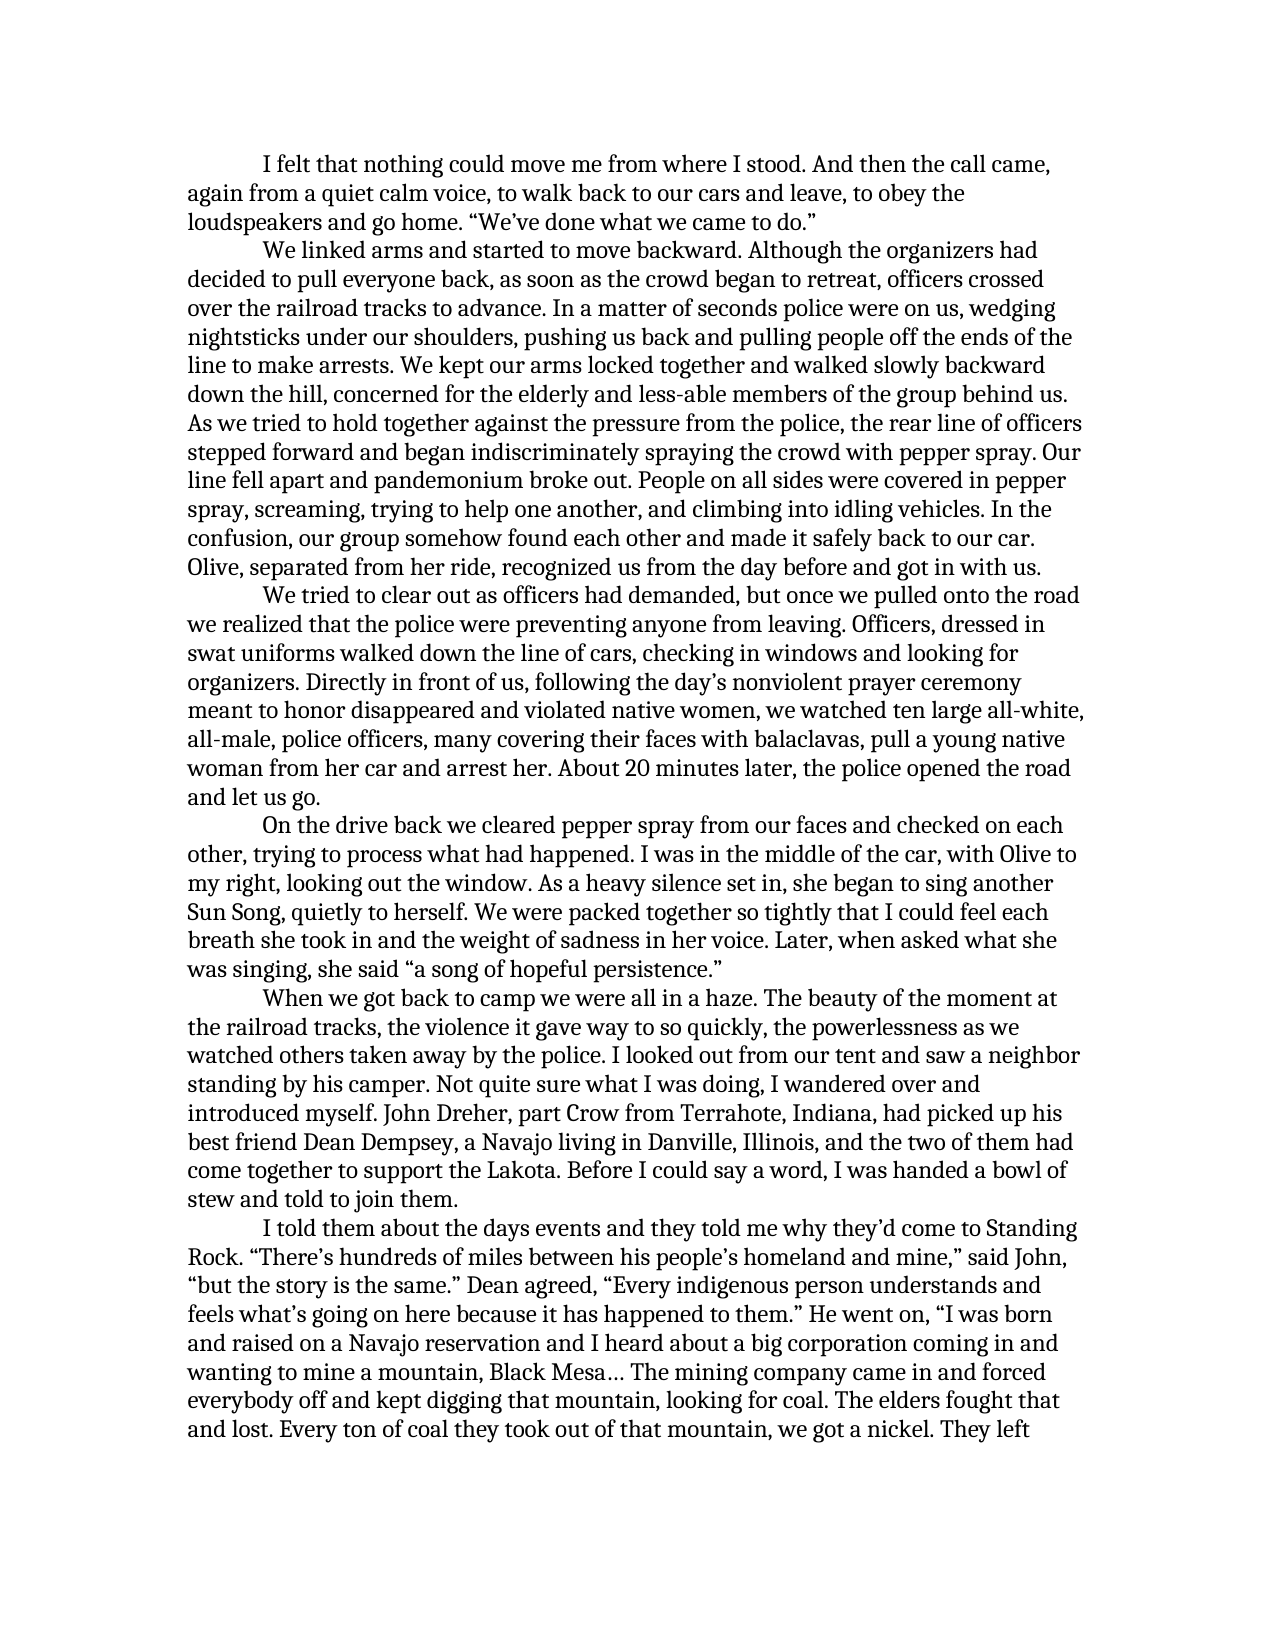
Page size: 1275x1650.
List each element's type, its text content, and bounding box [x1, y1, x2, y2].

text On the drive back we cleared pepper spray from our faces and checked on each other, trying to process what had happened. I was in the middle of the car, with Olive to my right, looking out the window. As a heavy silence set in, she began to sing another Sun Song, quietly to herself. We were packed together so tightly that I could feel each breath she took in and the weight of sadness in her voice. Later, when asked what she was singing, she said “a song of hopeful persistence.” [187, 811, 1087, 984]
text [187, 1214, 1087, 1444]
text When we got back to camp we were all in a haze. The beauty of the moment at the railroad tracks, the violence it gave way to so quickly, the powerlessness as we watched others taken away by the police. I looked out from our tent and saw a neighbor standing by his camper. Not quite sure what I was doing, I wandered over and introduced myself. John Dreher, part Crow from Terrahote, Indiana, had picked up his best friend Dean Dempsey, a Navajo living in Danville, Illinois, and the two of them had come together to support the Lakota. Before I could say a word, I was handed a bowl of stew and told to join them. [187, 984, 1087, 1214]
text We tried to clear out as officers had demanded, but once we pulled onto the road we realized that the police were preventing anyone from leaving. Officers, dressed in swat uniforms walked down the line of cars, checking in windows and looking for organizers. Directly in front of us, following the day’s nonviolent prayer ceremony meant to honor disappeared and violated native women, we watched ten large all-white, all-male, police officers, many covering their faces with balaclavas, pull a young native woman from her car and arrest her. About 20 minutes later, the police opened the road and let us go. [187, 581, 1087, 811]
text I felt that nothing could move me from where I stood. And then the call came, again from a quiet calm voice, to walk back to our cars and leave, to obey the loudspeakers and go home. “We’ve done what we came to do.” [187, 150, 1087, 236]
text We linked arms and started to move backward. Although the organizers had decided to pull everyone back, as soon as the crowd began to retreat, officers crossed over the railroad tracks to advance. In a matter of seconds police were on us, wedging nightsticks under our shoulders, pushing us back and pulling people off the ends of the line to make arrests. We kept our arms locked together and walked slowly backward down the hill, concerned for the elderly and less-able members of the group behind us. As we tried to hold together against the pressure from the police, the rear line of officers stepped forward and began indiscriminately spraying the crowd with pepper spray. Our line fell apart and pandemonium broke out. People on all sides were covered in pepper spray, screaming, trying to help one another, and climbing into idling vehicles. In the confusion, our group somehow found each other and made it safely back to our car. Olive, separated from her ride, recognized us from the day before and got in with us. [187, 236, 1087, 581]
